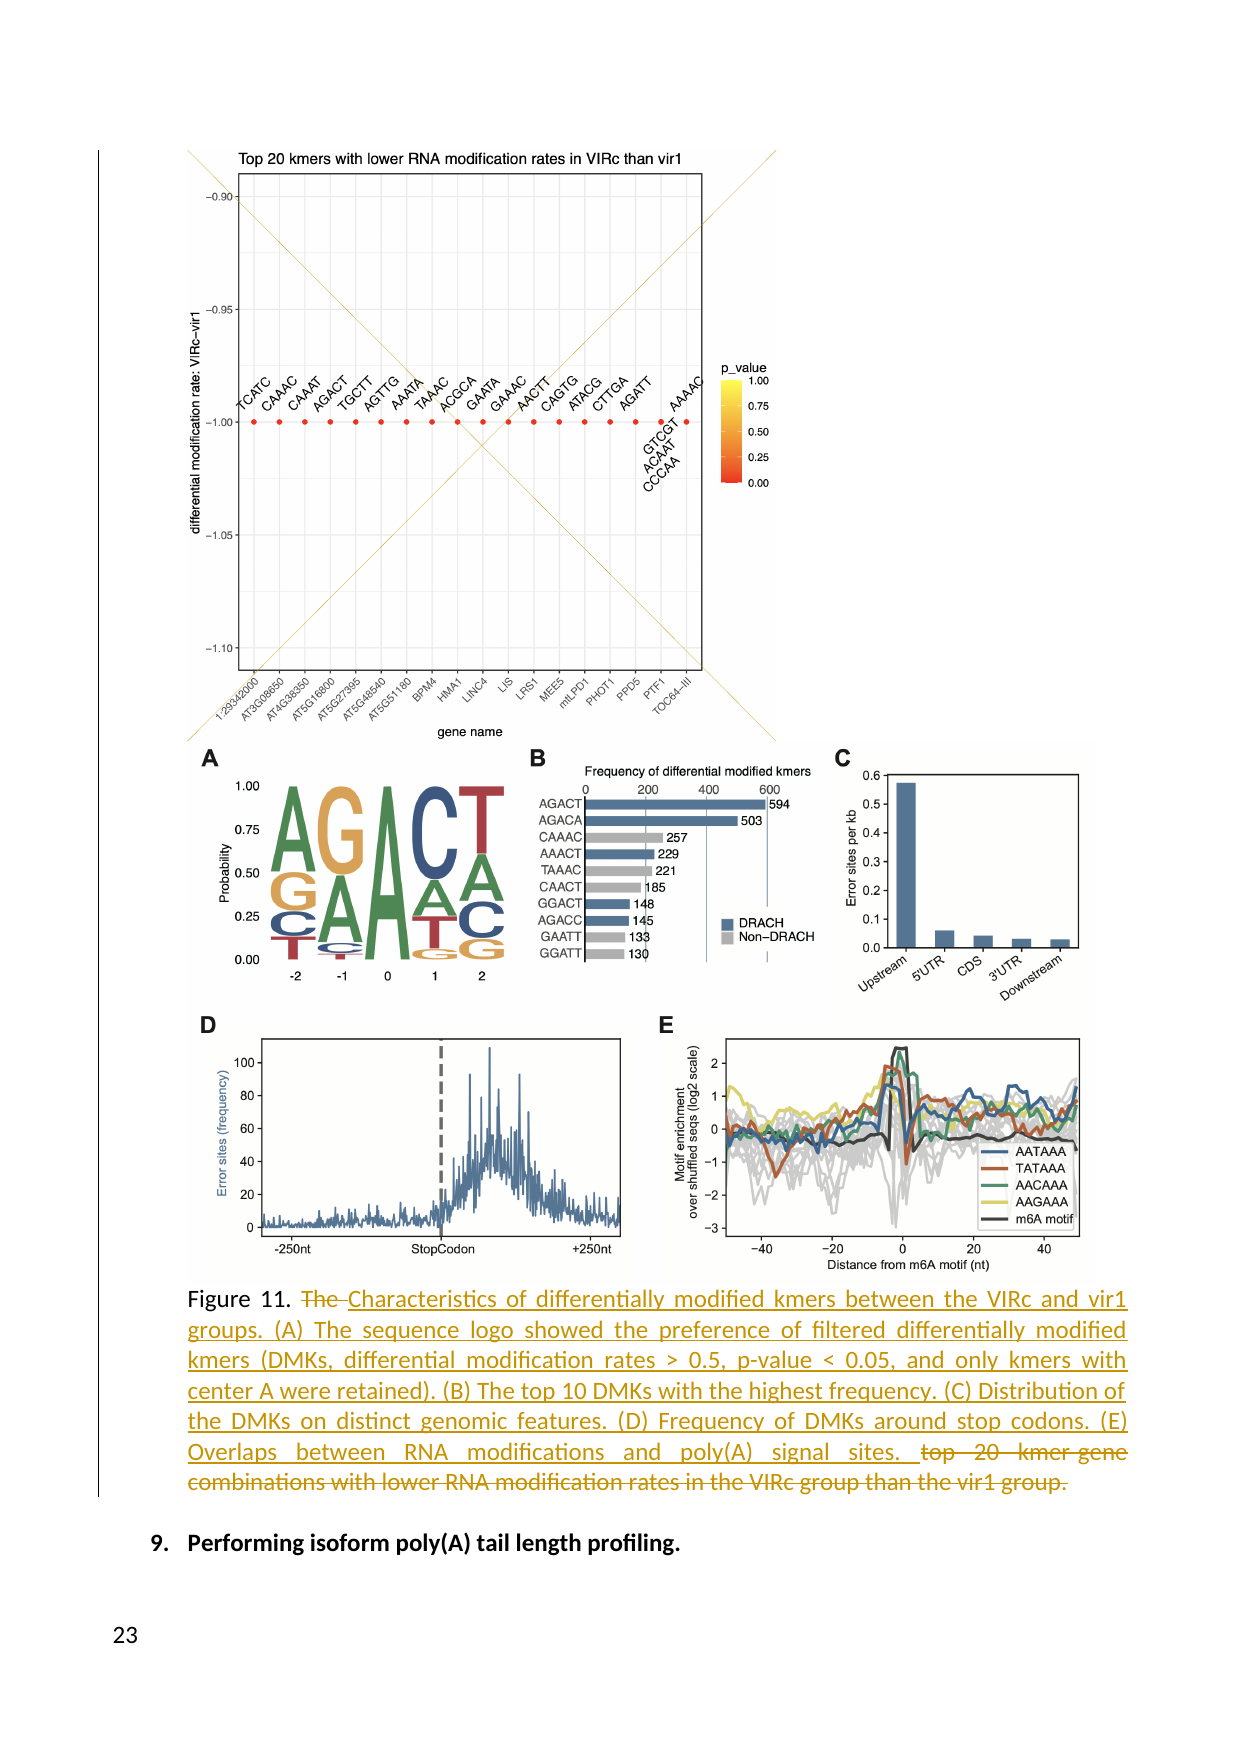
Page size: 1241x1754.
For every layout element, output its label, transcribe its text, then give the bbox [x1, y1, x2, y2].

picture [187, 447, 1095, 1284]
list Performing isoform poly(A) tail length profiling. [150, 1527, 1128, 1558]
picture [187, 151, 481, 740]
picture [189, 150, 775, 444]
picture [483, 151, 777, 740]
list Figure 11. [187, 1371, 1128, 1431]
list Figure 11. [187, 1341, 1128, 1370]
list Figure 11. [187, 1432, 1128, 1497]
list Figure 11. [187, 1283, 1128, 1340]
